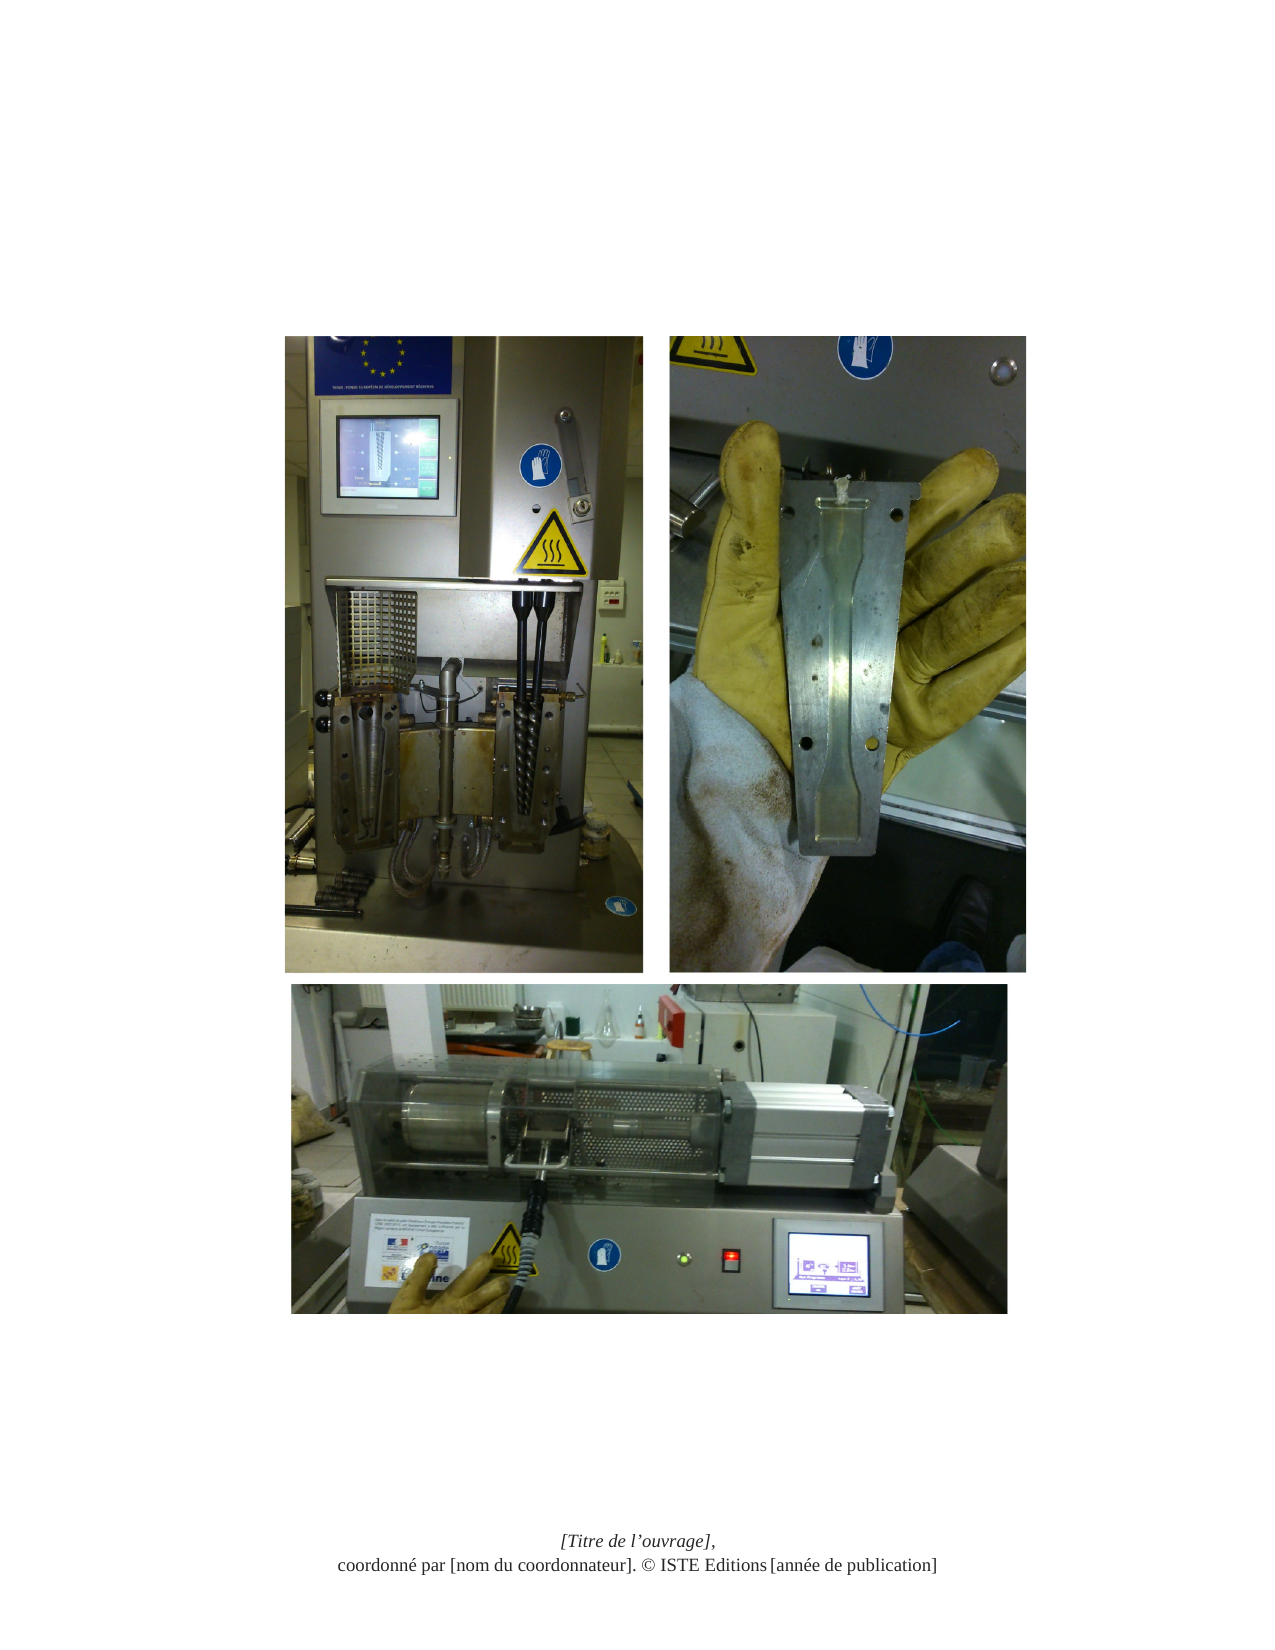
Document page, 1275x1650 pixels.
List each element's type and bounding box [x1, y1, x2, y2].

picture [284, 336, 1027, 1314]
